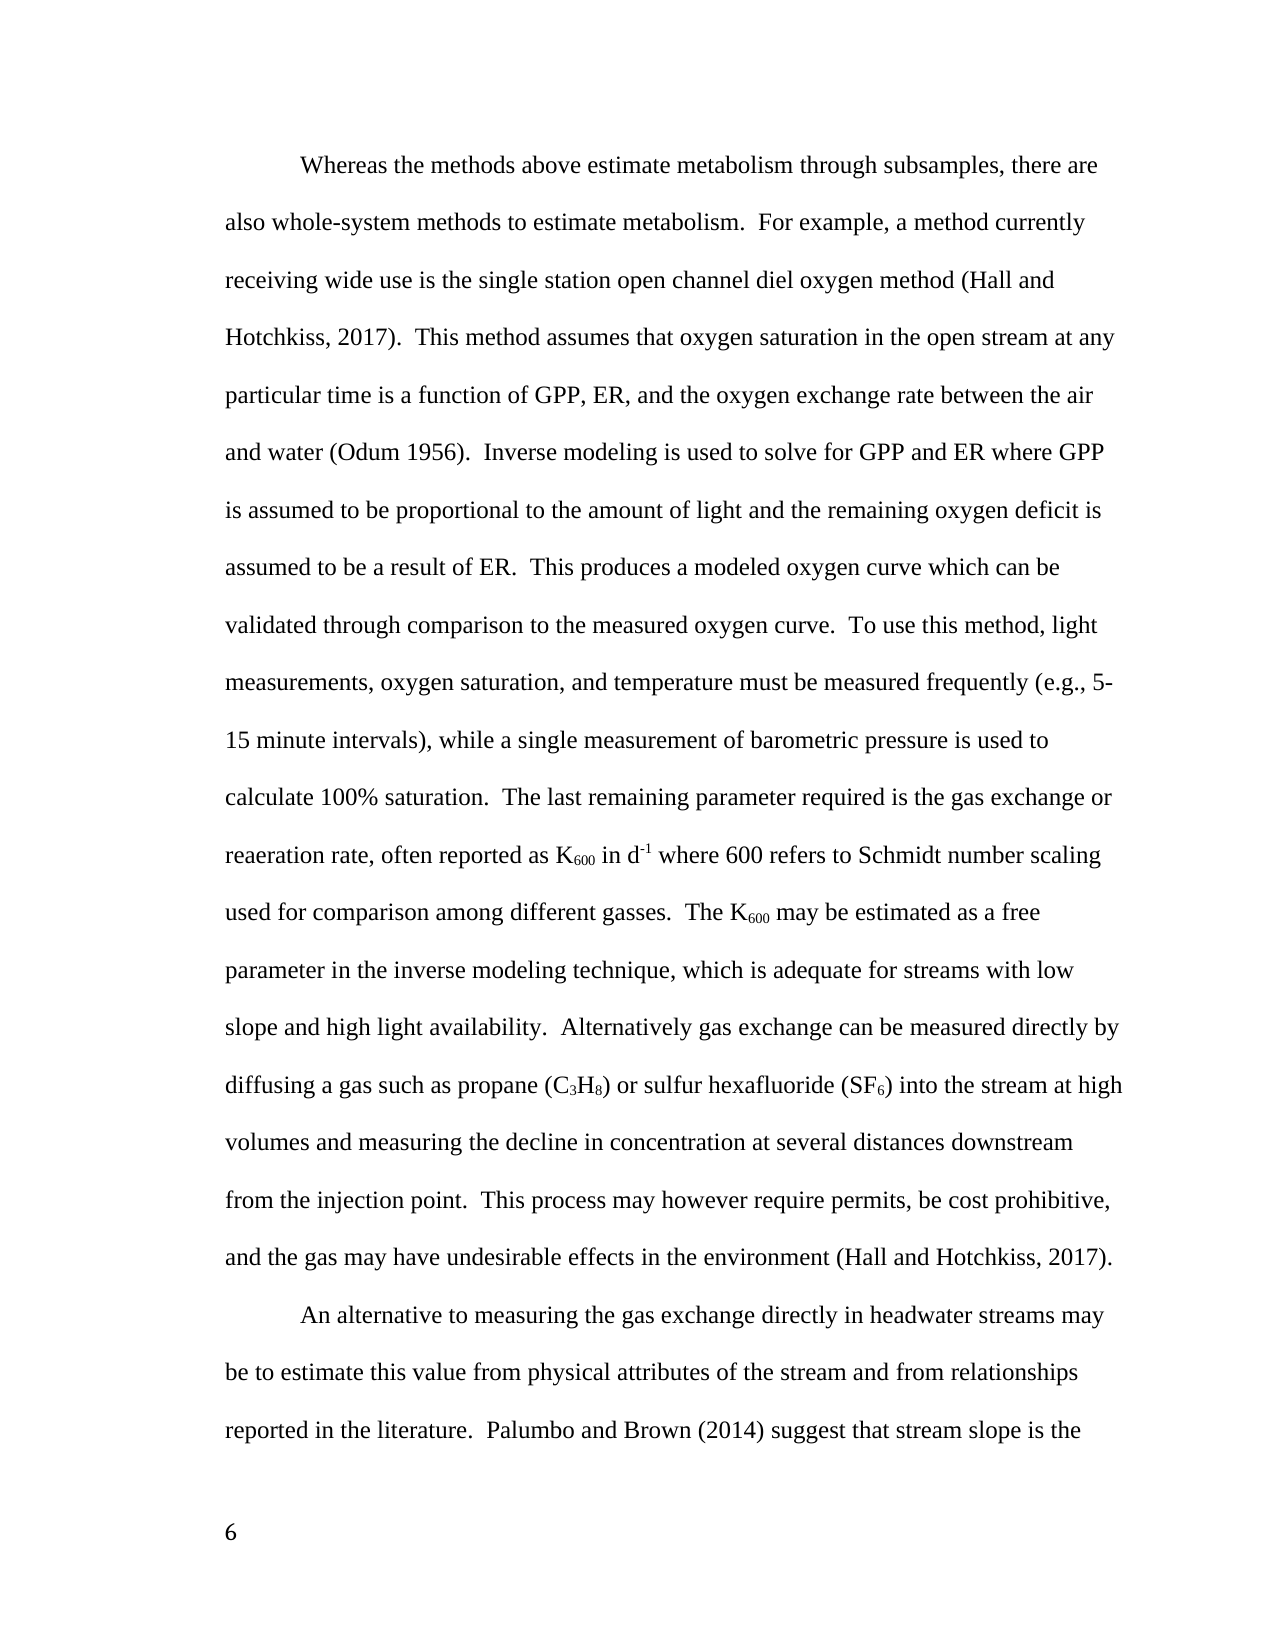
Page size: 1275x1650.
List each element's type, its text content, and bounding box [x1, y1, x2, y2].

text Whereas the methods above estimate metabolism through subsamples, there are also whole-system methods to estimate metabolism. For example, a method currently receiving wide use is the single station open channel diel oxygen method (Hall and Hotchkiss, 2017). This method assumes that oxygen saturation in the open stream at any particular time is a function of GPP, ER, and the oxygen exchange rate between the air and water (Odum 1956). Inverse modeling is used to solve for GPP and ER where GPP is assumed to be proportional to the amount of light and the remaining oxygen deficit is assumed to be a result of ER. This produces a modeled oxygen curve which can be validated through comparison to the measured oxygen curve. To use this method, light measurements, oxygen saturation, and temperature must be measured frequently (e.g., 5-15 minute intervals), while a single measurement of barometric pressure is used to calculate 100% saturation. The last remaining parameter required is the gas exchange or reaeration rate, often reported as K600 in d-1 where 600 refers to Schmidt number scaling used for comparison among different gasses. The K600 may be estimated as a free parameter in the inverse modeling technique, which is adequate for streams with low slope and high light availability. Alternatively gas exchange can be measured directly by diffusing a gas such as propane (C3H8) or sulfur hexafluoride (SF6) into the stream at high volumes and measuring the decline in concentration at several distances downstream from the injection point. This process may however require permits, be cost prohibitive, and the gas may have undesirable effects in the environment (Hall and Hotchkiss, 2017). [225, 150, 1125, 1271]
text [225, 1300, 1125, 1444]
